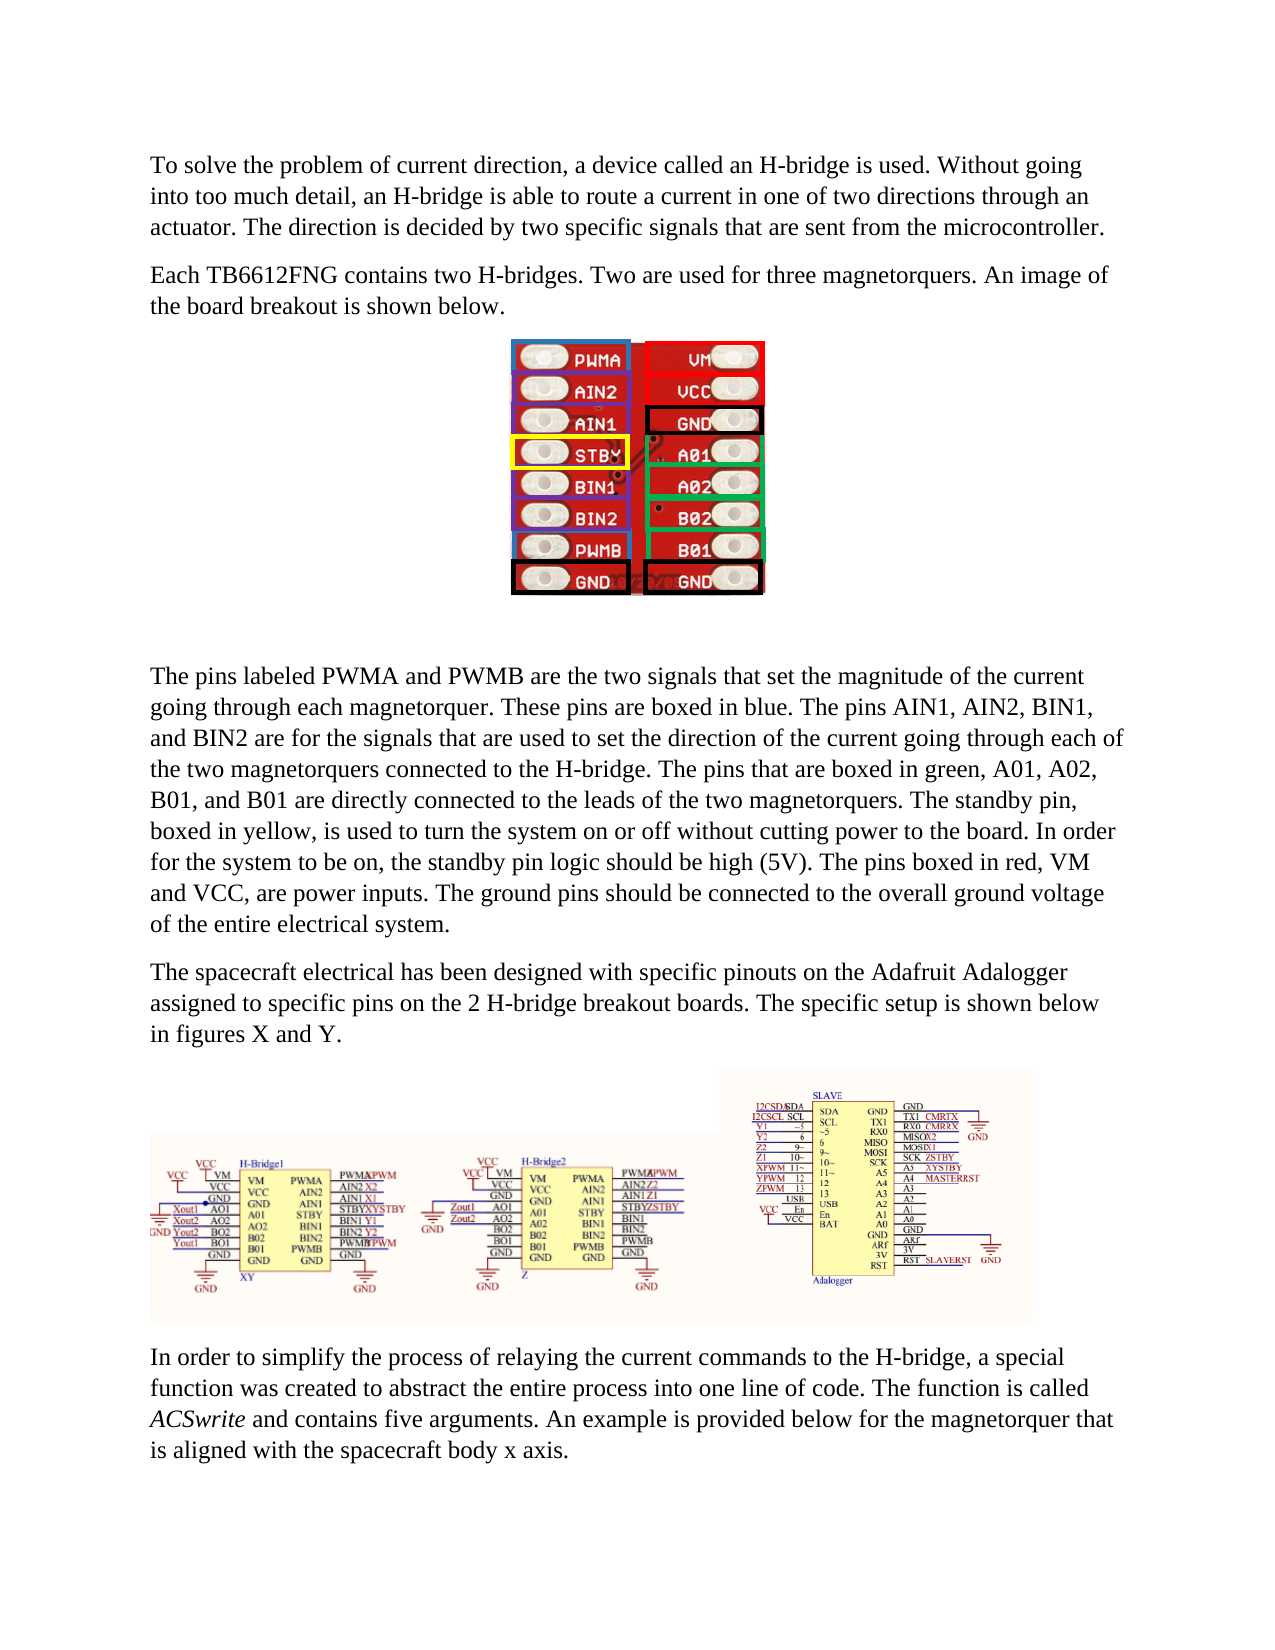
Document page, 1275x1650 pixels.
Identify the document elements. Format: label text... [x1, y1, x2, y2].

picture [507, 338, 768, 596]
text In order to simplify the process of relaying the current commands to the H-bridge, a special function was created to abstract the entire process into one line of code. The function is called ACSwrite and contains five arguments. An example is provided below for the magnetorquer that is aligned with the spacecraft body x axis. [150, 1342, 1125, 1464]
text The spacecraft electrical has been designed with specific pinouts on the Adafruit Adalogger assigned to specific pins on the 2 H-bridge breakout boards. The specific setup is shown below in figures X and Y. [150, 957, 1125, 1048]
text The pins labeled PWMA and PWMB are the two signals that set the magnitude of the current going through each magnetorquer. These pins are boxed in blue. The pins AIN1, AIN2, BIN1, and BIN2 are for the signals that are used to set the direction of the current going through each of the two magnetorquers connected to the H-bridge. The pins that are boxed in green, A01, A02, B01, and B01 are directly connected to the leads of the two magnetorquers. The standby pin, boxed in yellow, is used to turn the system on or off without cutting power to the board. In order for the system to be on, the standby pin logic should be high (5V). The pins boxed in red, VM and VCC, are power inputs. The ground pins should be connected to the overall ground voltage of the entire electrical system. [150, 661, 1125, 938]
text To solve the problem of current direction, a device called an H-bridge is used. Without going into too much detail, an H-bridge is able to route a current in one of two directions through an actuator. The direction is decided by two specific signals that are sent from the microcontroller. [150, 150, 1125, 241]
picture [150, 1067, 1033, 1324]
text Each TB6612FNG contains two H-bridges. Two are used for three magnetorquers. An image of the board breakout is shown below. [150, 260, 1125, 319]
